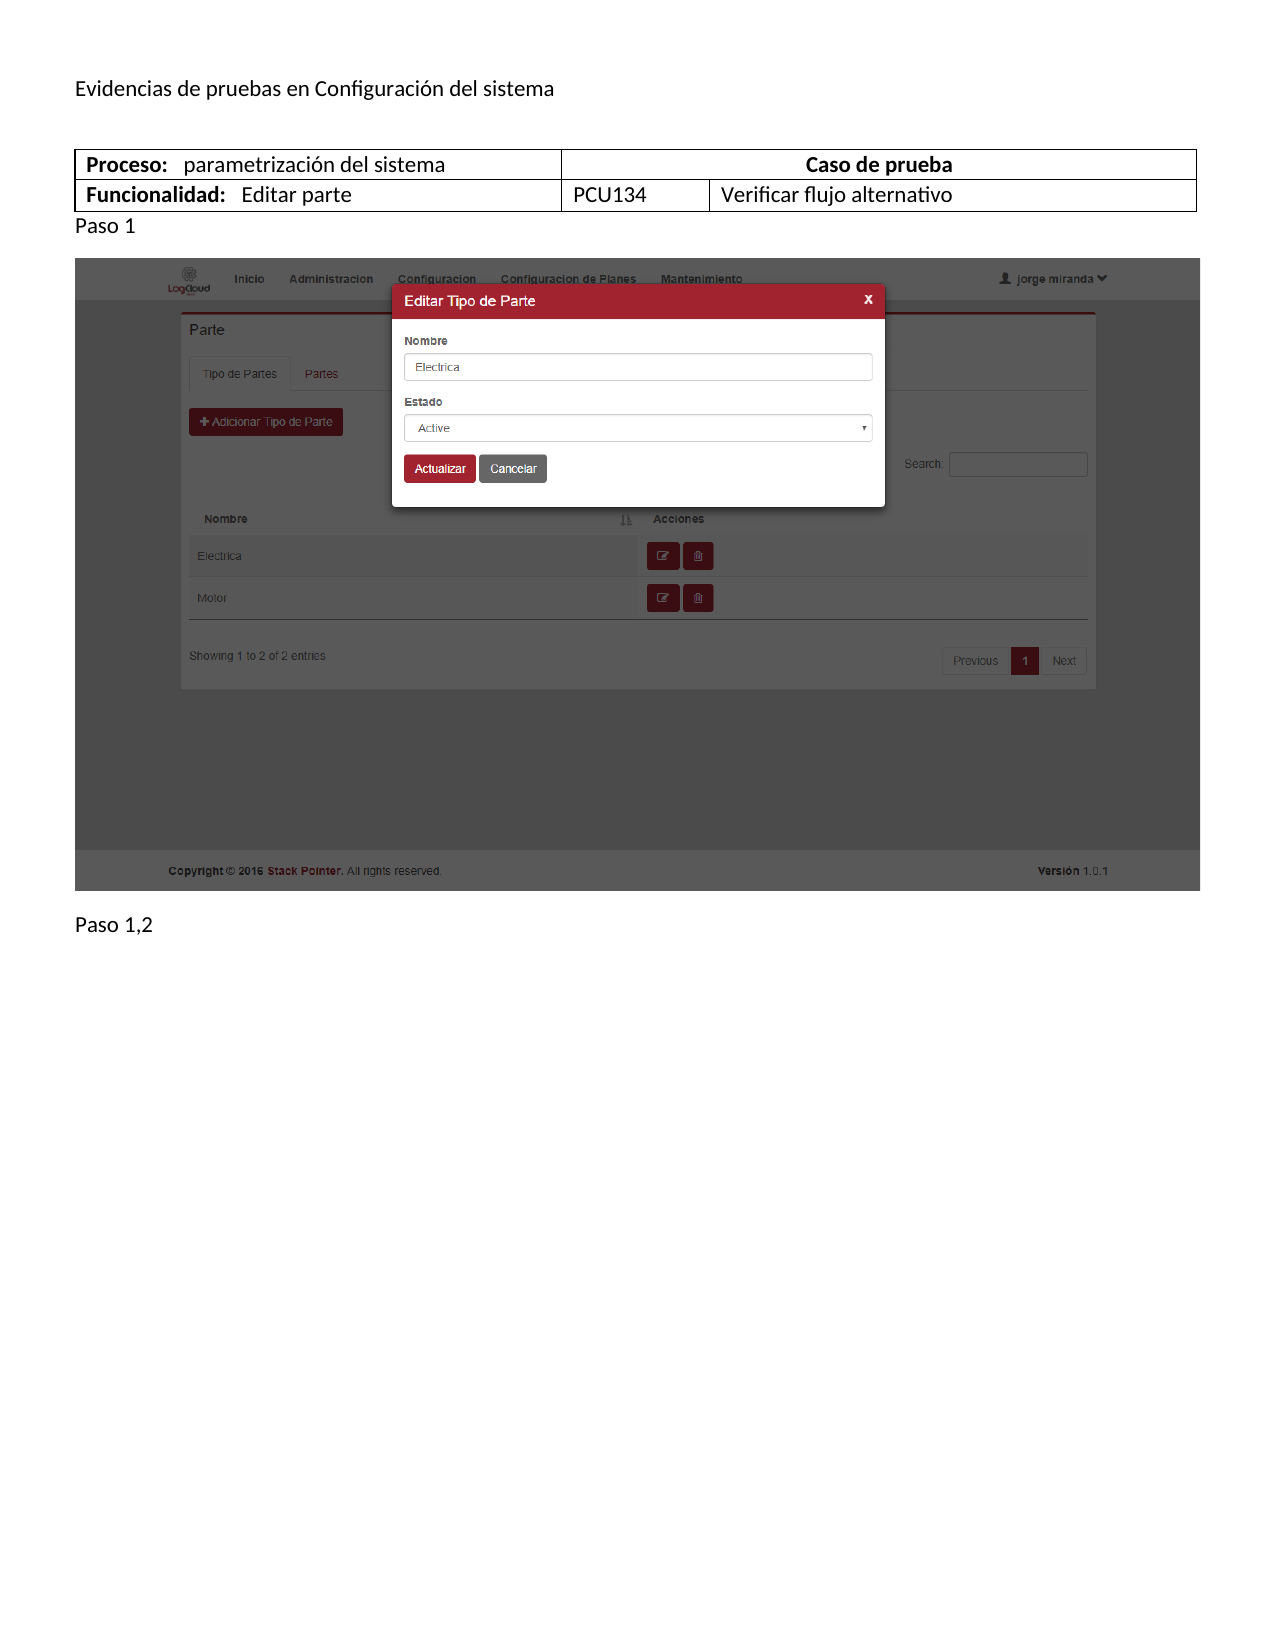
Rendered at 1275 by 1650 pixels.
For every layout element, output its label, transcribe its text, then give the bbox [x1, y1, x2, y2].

text Paso 1,2 [75, 910, 1200, 938]
table_header Caso de prueba [562, 150, 1196, 179]
text Paso 1 [75, 212, 1200, 240]
picture [75, 258, 1200, 891]
table_cell Verificar flujo alternativo [710, 180, 1196, 211]
table_header Proceso: parametrización del sistema [76, 150, 561, 179]
table_cell Funcionalidad: Editar parte [76, 180, 561, 211]
table_cell PCU134 [562, 180, 709, 211]
